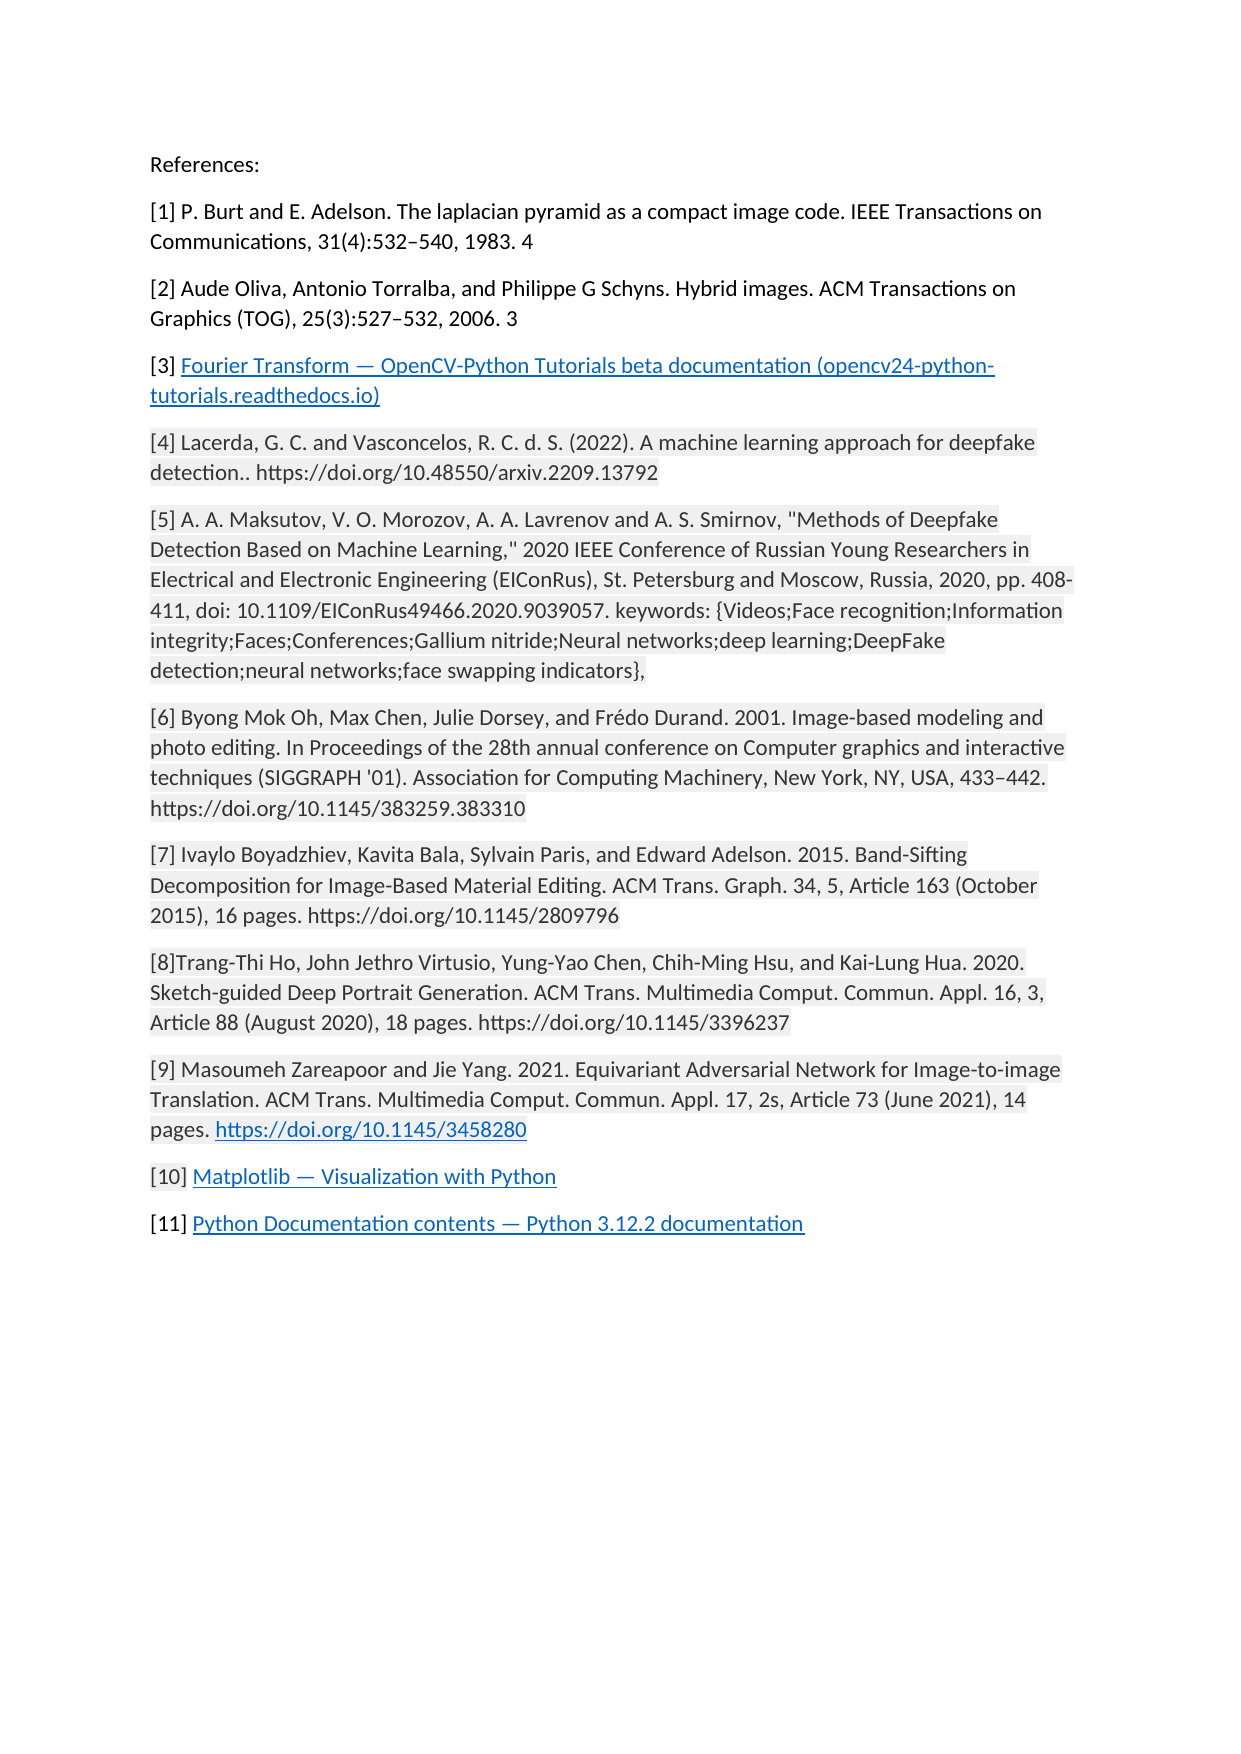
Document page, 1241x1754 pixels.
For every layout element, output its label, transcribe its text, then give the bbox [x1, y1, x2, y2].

text References: [150, 150, 1090, 178]
text [1] P. Burt and E. Adelson. The laplacian pyramid as a compact image code. IEEE Transactions on Communications, 31(4):532–540, 1983. 4 [150, 197, 1090, 255]
text [6] Byong Mok Oh, Max Chen, Julie Dorsey, and Frédo Durand. 2001. Image-based modeling and photo editing. In Proceedings of the 28th annual conference on Computer graphics and interactive techniques (SIGGRAPH '01). Association for Computing Machinery, New York, NY, USA, 433–442. https://doi.org/10.1145/383259.383310 [150, 703, 1090, 822]
text [4] Lacerda, G. C. and Vasconcelos, R. C. d. S. (2022). A machine learning approach for deepfake detection.. https://doi.org/10.48550/arxiv.2209.13792 [150, 428, 1090, 486]
text [10] Matplotlib — Visualization with Python [150, 1162, 1090, 1191]
text [8]Trang-Thi Ho, John Jethro Virtusio, Yung-Yao Chen, Chih-Ming Hsu, and Kai-Lung Hua. 2020. Sketch-guided Deep Portrait Generation. ACM Trans. Multimedia Comput. Commun. Appl. 16, 3, Article 88 (August 2020), 18 pages. https://doi.org/10.1145/3396237 [150, 948, 1090, 1036]
text [2] Aude Oliva, Antonio Torralba, and Philippe G Schyns. Hybrid images. ACM Transactions on Graphics (TOG), 25(3):527–532, 2006. 3 [150, 274, 1090, 332]
text [5] A. A. Maksutov, V. O. Morozov, A. A. Lavrenov and A. S. Smirnov, "Methods of Deepfake Detection Based on Machine Learning," 2020 IEEE Conference of Russian Young Researchers in Electrical and Electronic Engineering (EIConRus), St. Petersburg and Moscow, Russia, 2020, pp. 408-411, doi: 10.1109/EIConRus49466.2020.9039057. keywords: {Videos;Face recognition;Information integrity;Faces;Conferences;Gallium nitride;Neural networks;deep learning;DeepFake detection;neural networks;face swapping indicators}, [150, 505, 1090, 684]
text [9] Masoumeh Zareapoor and Jie Yang. 2021. Equivariant Adversarial Network for Image-to-image Translation. ACM Trans. Multimedia Comput. Commun. Appl. 17, 2s, Article 73 (June 2021), 14 pages. https://doi.org/10.1145/3458280 [150, 1055, 1090, 1144]
text [3] Fourier Transform — OpenCV-Python Tutorials beta documentation (opencv24-python-tutorials.readthedocs.io) [150, 351, 1090, 409]
text [11] Python Documentation contents — Python 3.12.2 documentation [150, 1209, 1090, 1237]
text [7] Ivaylo Boyadzhiev, Kavita Bala, Sylvain Paris, and Edward Adelson. 2015. Band-Sifting Decomposition for Image-Based Material Editing. ACM Trans. Graph. 34, 5, Article 163 (October 2015), 16 pages. https://doi.org/10.1145/2809796 [150, 841, 1090, 929]
